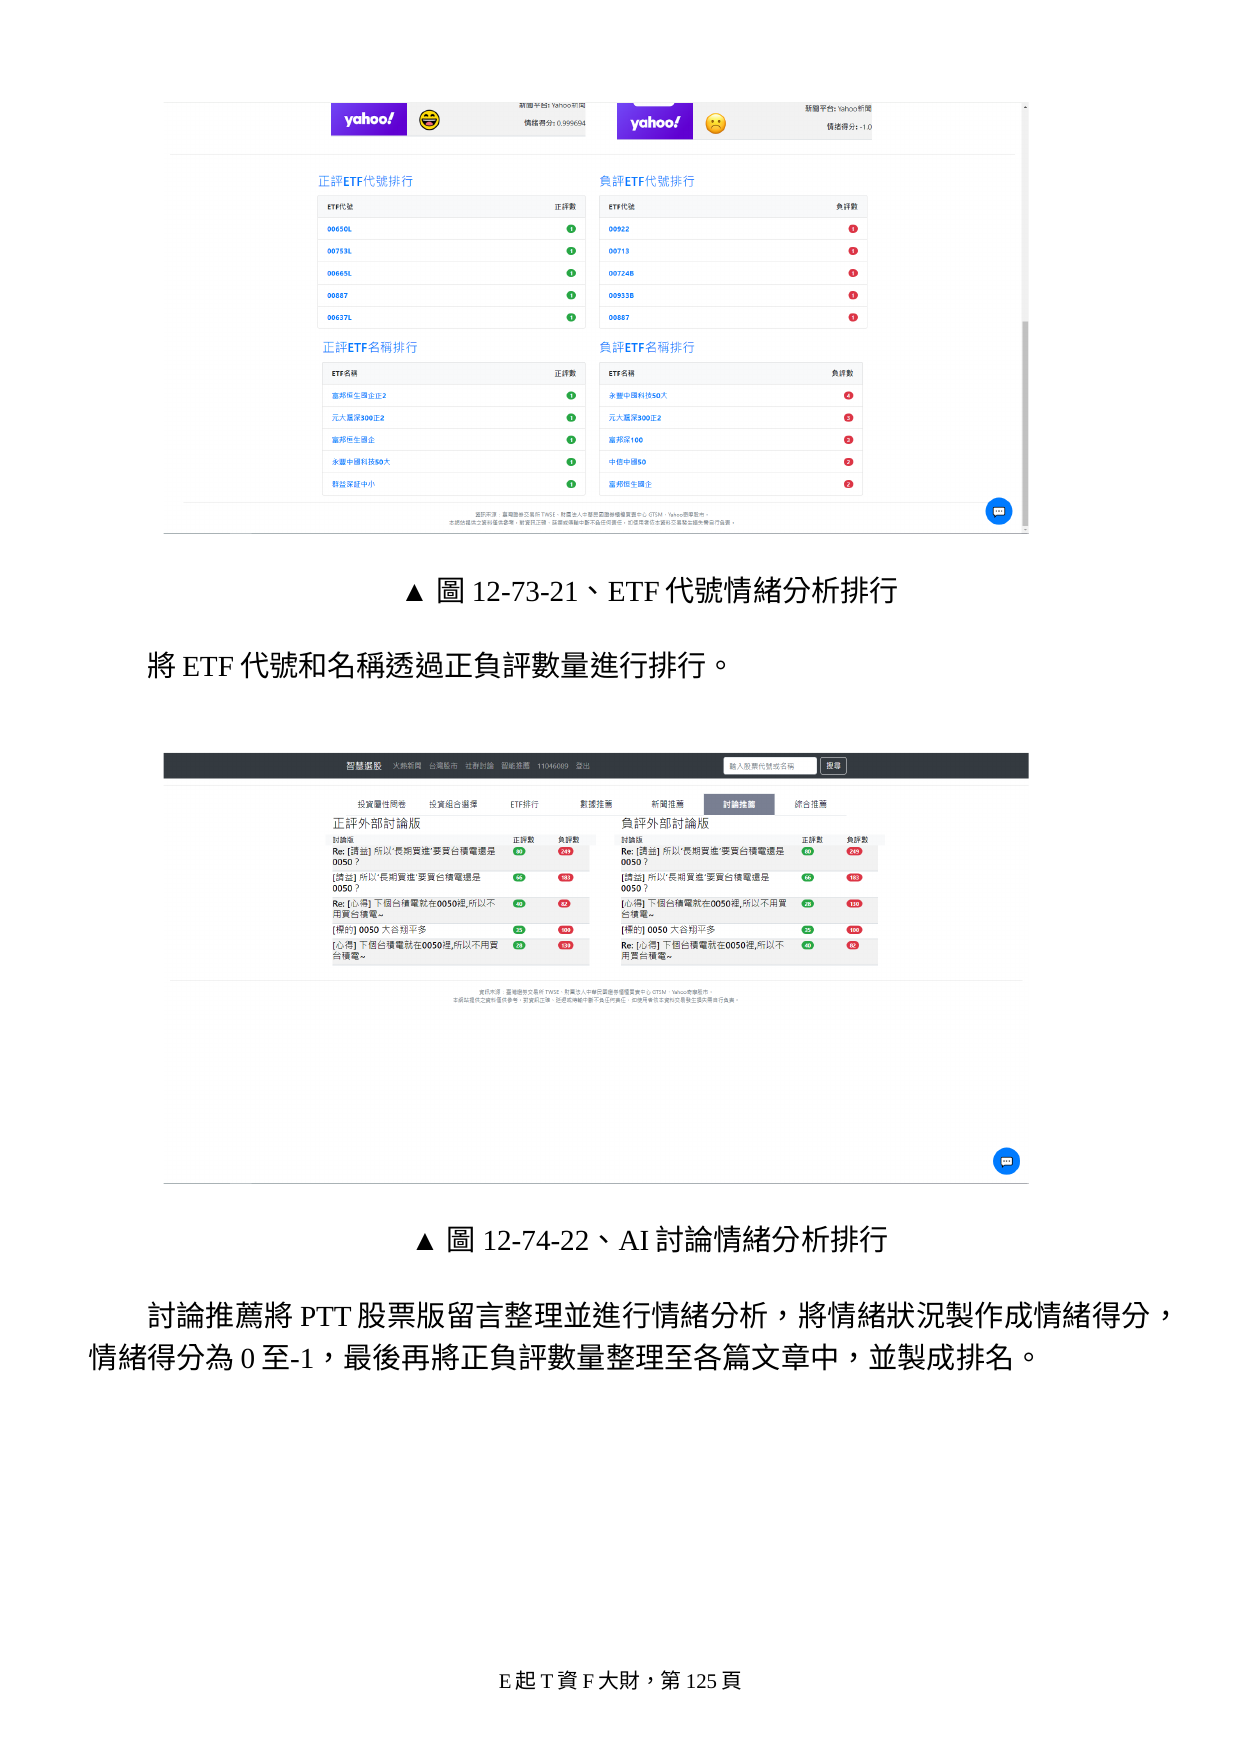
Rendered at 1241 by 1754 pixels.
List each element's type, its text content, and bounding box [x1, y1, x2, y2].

picture [163, 752, 1029, 1184]
text 將ETF代號和名稱透過正負評數量進行排行。 [89, 643, 1152, 685]
text 討論推薦將PTT股票版留言整理並進行情緒分析，將情緒狀況製作成情緒得分，情緒得分為0至-1，最後再將正負評數量整理至各篇文章中，並製成排名。 [89, 1292, 1152, 1377]
picture [163, 102, 1029, 534]
